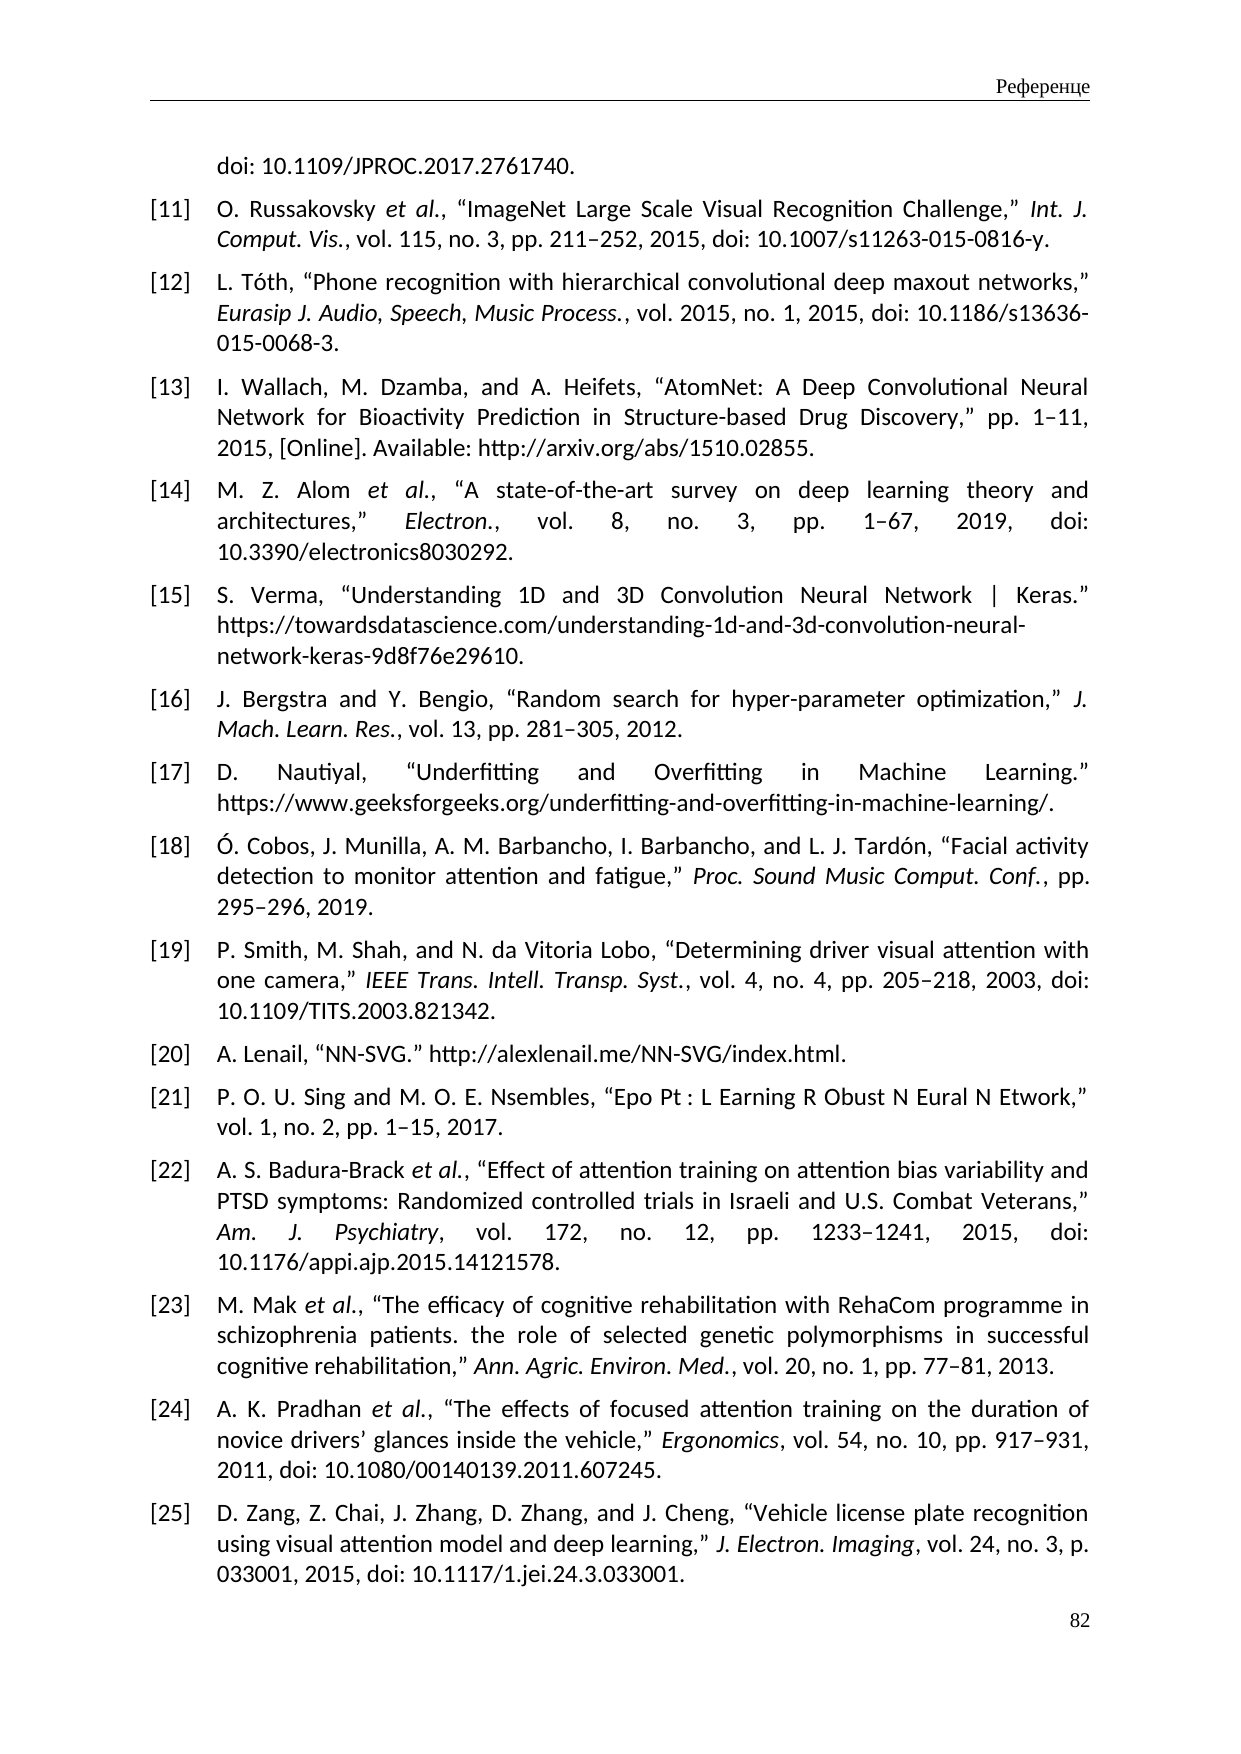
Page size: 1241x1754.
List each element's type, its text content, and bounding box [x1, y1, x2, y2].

text [21] P. O. U. Sing and M. O. E. Nsembles, “Epo Pt : L Earning R Obust N Eural N Etwork,” vol. 1, no. 2, pp. 1–15, 2017. [150, 1081, 1090, 1142]
text [19] P. Smith, M. Shah, and N. da Vitoria Lobo, “Determining driver visual attention with one camera,” IEEE Trans. Intell. Transp. Syst., vol. 4, no. 4, pp. 205–218, 2003, doi: 10.1109/TITS.2003.821342. [150, 934, 1090, 1026]
text [22] A. S. Badura-Brack et al., “Effect of attention training on attention bias variability and PTSD symptoms: Randomized controlled trials in Israeli and U.S. Combat Veterans,” Am. J. Psychiatry, vol. 172, no. 12, pp. 1233–1241, 2015, doi: 10.1176/appi.ajp.2015.14121578. [150, 1154, 1090, 1277]
text [13] I. Wallach, M. Dzamba, and A. Heifets, “AtomNet: A Deep Convolutional Neural Network for Bioactivity Prediction in Structure-based Drug Discovery,” pp. 1–11, 2015, [Online]. Available: http://arxiv.org/abs/1510.02855. [150, 371, 1090, 462]
text [18] Ó. Cobos, J. Munilla, A. M. Barbancho, I. Barbancho, and L. J. Tardón, “Facial activity detection to monitor attention and fatigue,” Proc. Sound Music Comput. Conf., pp. 295–296, 2019. [150, 830, 1090, 921]
text [24] A. K. Pradhan et al., “The effects of focused attention training on the duration of novice drivers’ glances inside the vehicle,” Ergonomics, vol. 54, no. 10, pp. 917–931, 2011, doi: 10.1080/00140139.2011.607245. [150, 1393, 1090, 1485]
text [23] M. Mak et al., “The efficacy of cognitive rehabilitation with RehaCom programme in schizophrenia patients. the role of selected genetic polymorphisms in successful cognitive rehabilitation,” Ann. Agric. Environ. Med., vol. 20, no. 1, pp. 77–81, 2013. [150, 1289, 1090, 1381]
text [12] L. Tóth, “Phone recognition with hierarchical convolutional deep maxout networks,” Eurasip J. Audio, Speech, Music Process., vol. 2015, no. 1, 2015, doi: 10.1186/s13636-015-0068-3. [150, 267, 1090, 358]
text [16] J. Bergstra and Y. Bengio, “Random search for hyper-parameter optimization,” J. Mach. Learn. Res., vol. 13, pp. 281–305, 2012. [150, 683, 1090, 744]
text [15] S. Verma, “Understanding 1D and 3D Convolution Neural Network | Keras.” https://towardsdatascience.com/understanding-1d-and-3d-convolution-neural-network-keras-9d8f76e29610. [150, 579, 1090, 670]
text [25] D. Zang, Z. Chai, J. Zhang, D. Zhang, and J. Cheng, “Vehicle license plate recognition using visual attention model and deep learning,” J. Electron. Imaging, vol. 24, no. 3, p. 033001, 2015, doi: 10.1117/1.jei.24.3.033001. [150, 1497, 1090, 1589]
text [17] D. Nautiyal, “Underfitting and Overfitting in Machine Learning.” https://www.geeksforgeeks.org/underfitting-and-overfitting-in-machine-learning/. [150, 756, 1090, 817]
text [14] M. Z. Alom et al., “A state-of-the-art survey on deep learning theory and architectures,” Electron., vol. 8, no. 3, pp. 1–67, 2019, doi: 10.3390/electronics8030292. [150, 475, 1090, 566]
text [150, 150, 1090, 181]
text [11] O. Russakovsky et al., “ImageNet Large Scale Visual Recognition Challenge,” Int. J. Comput. Vis., vol. 115, no. 3, pp. 211–252, 2015, doi: 10.1007/s11263-015-0816-y. [150, 193, 1090, 254]
text [20] A. Lenail, “NN-SVG.” http://alexlenail.me/NN-SVG/index.html. [150, 1038, 1090, 1068]
